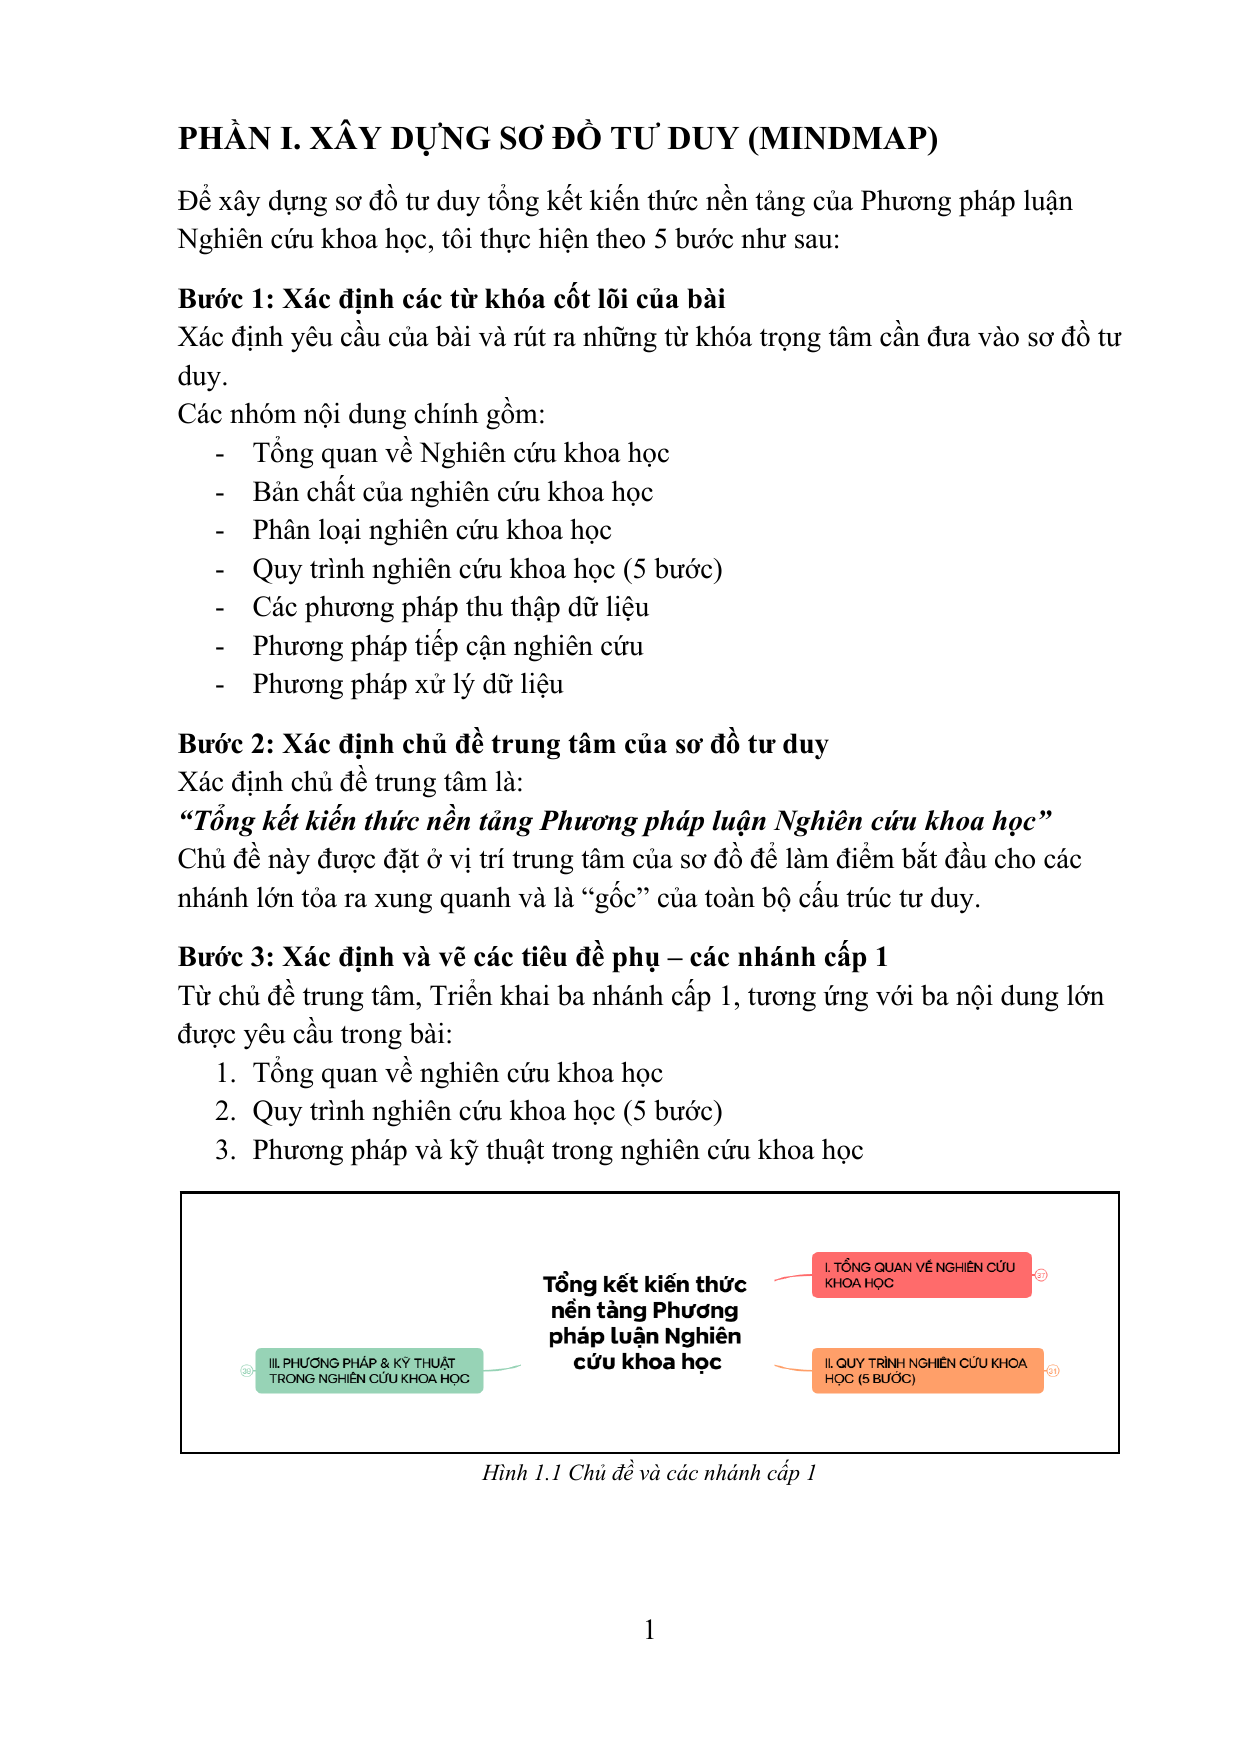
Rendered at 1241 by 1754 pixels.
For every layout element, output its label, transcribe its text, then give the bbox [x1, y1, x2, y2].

text Để xây dựng sơ đồ tư duy tổng kết kiến thức nền tảng của Phương pháp luận Nghiên cứu khoa học, tôi thực hiện theo 5 bước như sau: [177, 183, 1122, 255]
list Tổng quan về nghiên cứu khoa học [215, 1055, 1122, 1088]
text Xác định yêu cầu của bài và rút ra những từ khóa trọng tâm cần đưa vào sơ đồ tư duy. Các nhóm nội dung chính gồm: [177, 319, 1122, 430]
list Phương pháp và kỹ thuật trong nghiên cứu khoa học [215, 1132, 1122, 1166]
list Các phương pháp thu thập dữ liệu [215, 589, 1122, 623]
subtitle Bước 1: Xác định các từ khóa cốt lõi của bài [177, 281, 1122, 314]
text Xác định chủ đề trung tâm là: [177, 764, 1122, 798]
list Phân loại nghiên cứu khoa học [215, 512, 1122, 546]
text Hình 1.1 Chủ đề và các nhánh cấp 1 [177, 1459, 1122, 1485]
picture [182, 1194, 1118, 1452]
list Quy trình nghiên cứu khoa học (5 bước) [215, 551, 1122, 584]
list Bản chất của nghiên cứu khoa học [215, 474, 1122, 507]
list Phương pháp tiếp cận nghiên cứu [215, 628, 1122, 661]
subtitle PHẦN I. XÂY DỰNG SƠ ĐỒ TƯ DUY (MINDMAP) [177, 118, 1122, 156]
text “Tổng kết kiến thức nền tảng Phương pháp luận Nghiên cứu khoa học” [177, 803, 1122, 836]
list Tổng quan về Nghiên cứu khoa học [215, 435, 1122, 469]
text Chủ đề này được đặt ở vị trí trung tâm của sơ đồ để làm điểm bắt đầu cho các nhánh lớn tỏa ra xung quanh và là “gốc” của toàn bộ cấu trúc tư duy. [177, 841, 1122, 913]
subtitle Bước 2: Xác định chủ đề trung tâm của sơ đồ tư duy [177, 726, 1122, 759]
subtitle Bước 3: Xác định và vẽ các tiêu đề phụ – các nhánh cấp 1 [177, 939, 1122, 973]
text Từ chủ đề trung tâm, Triển khai ba nhánh cấp 1, tương ứng với ba nội dung lớn được yêu cầu trong bài: [177, 978, 1122, 1050]
list Phương pháp xử lý dữ liệu [215, 666, 1122, 700]
list Quy trình nghiên cứu khoa học (5 bước) [215, 1093, 1122, 1127]
